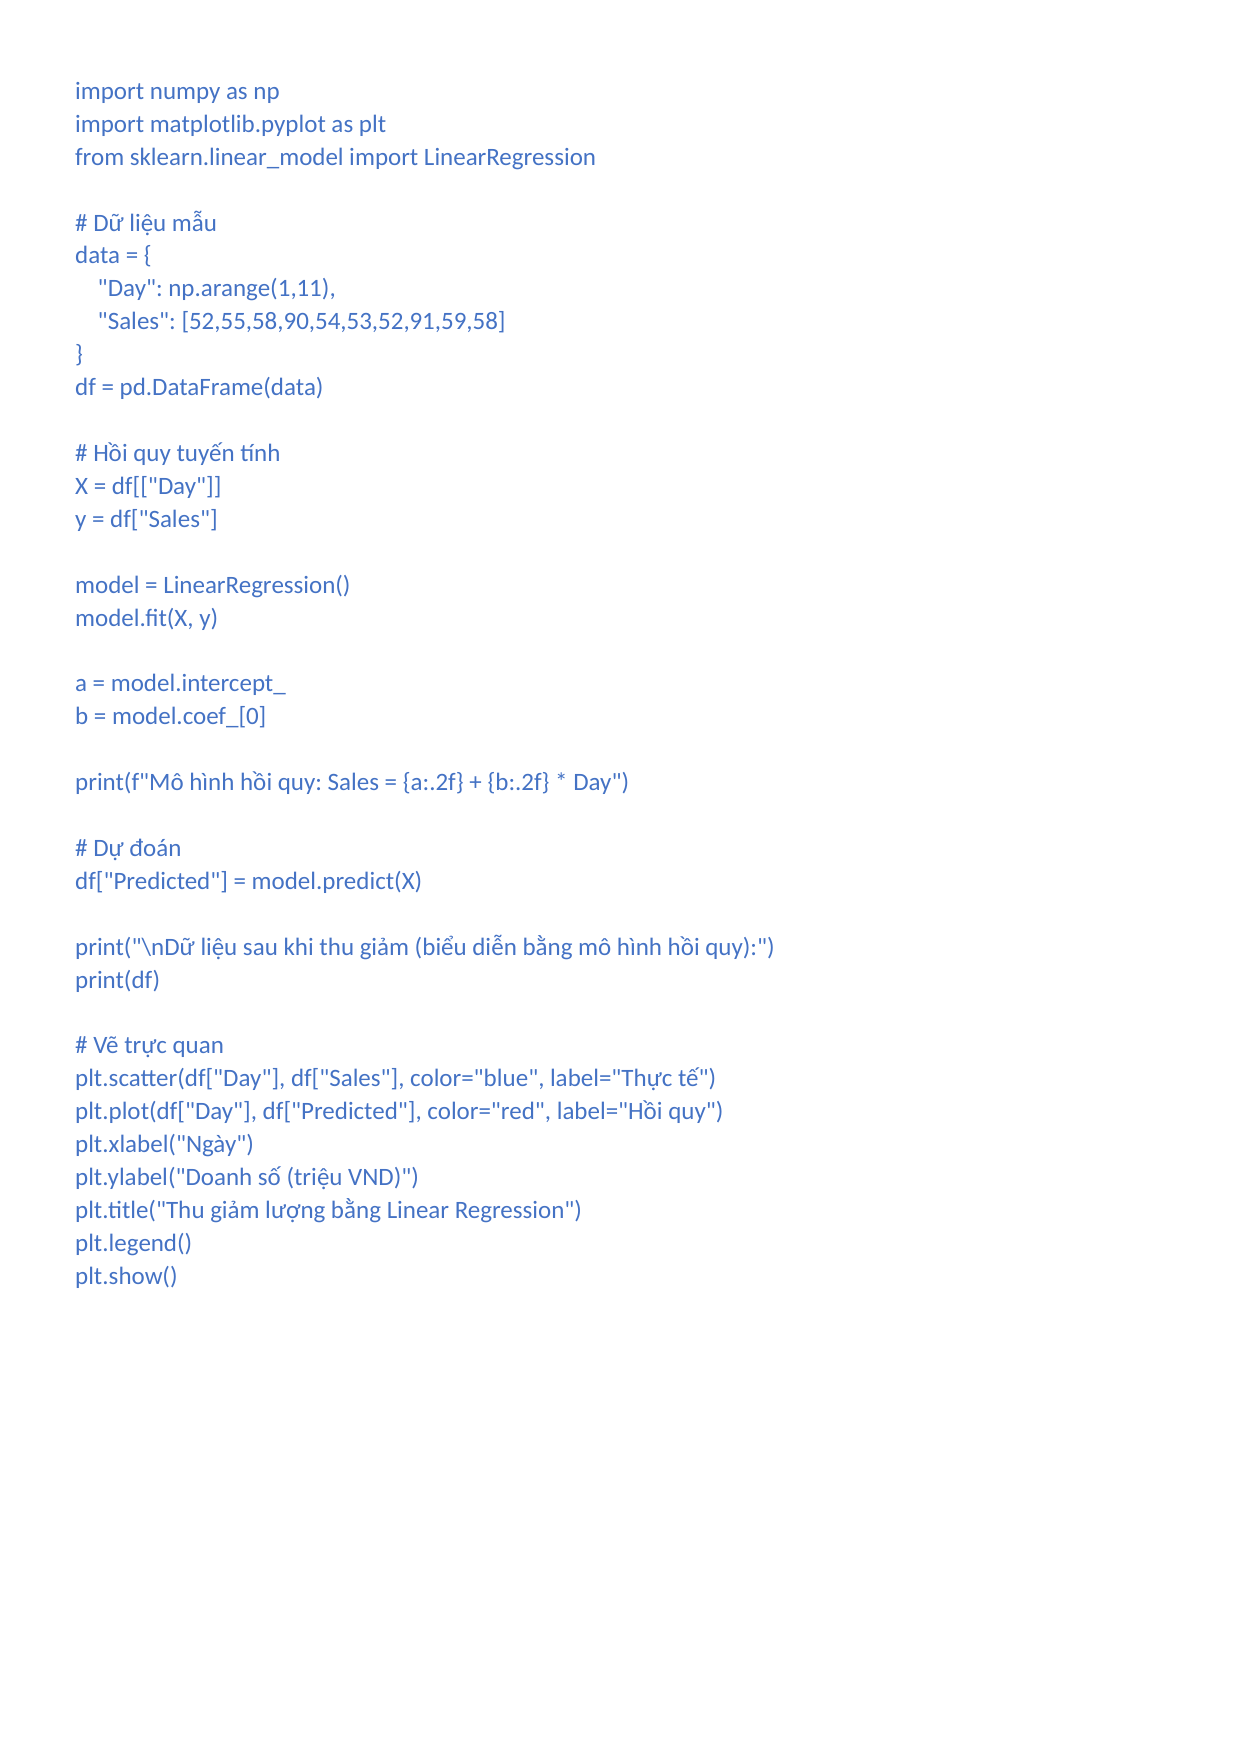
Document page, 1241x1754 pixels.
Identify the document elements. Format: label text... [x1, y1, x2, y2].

list from sklearn.linear_model import LinearRegression [75, 141, 1165, 171]
list a = model.intercept_ [75, 667, 1165, 698]
list model = LinearRegression() [75, 569, 1165, 599]
list plt.show() [75, 1260, 1165, 1291]
list plt.xlabel("Ngày") [75, 1128, 1165, 1159]
list plt.ylabel("Doanh số (triệu VND)") [75, 1161, 1165, 1192]
list data = { [75, 239, 1165, 270]
list df["Predicted"] = model.predict(X) [75, 865, 1165, 896]
list y = df["Sales"] [75, 503, 1165, 533]
list X = df[["Day"]] [75, 470, 1165, 501]
list "Sales": [52,55,58,90,54,53,52,91,59,58] [75, 305, 1165, 336]
list print(f"Mô hình hồi quy: Sales = {a:.2f} + {b:.2f} * Day") [75, 766, 1165, 797]
list df = pd.DataFrame(data) [75, 371, 1165, 402]
list "Day": np.arange(1,11), [75, 272, 1165, 303]
list } [75, 338, 1165, 369]
list # Dữ liệu mẫu [75, 207, 1165, 237]
list import matplotlib.pyplot as plt [75, 108, 1165, 138]
list print(df) [75, 964, 1165, 994]
list # Vẽ trực quan [75, 1029, 1165, 1060]
list model.fit(X, y) [75, 602, 1165, 632]
list plt.plot(df["Day"], df["Predicted"], color="red", label="Hồi quy") [75, 1095, 1165, 1126]
list plt.legend() [75, 1227, 1165, 1258]
list print("\nDữ liệu sau khi thu giảm (biểu diễn bằng mô hình hồi quy):") [75, 931, 1165, 961]
list # Hồi quy tuyến tính [75, 437, 1165, 468]
list b = model.coef_[0] [75, 700, 1165, 731]
list import numpy as np [75, 75, 1165, 106]
list plt.title("Thu giảm lượng bằng Linear Regression") [75, 1194, 1165, 1225]
list plt.scatter(df["Day"], df["Sales"], color="blue", label="Thực tế") [75, 1062, 1165, 1093]
list # Dự đoán [75, 832, 1165, 863]
